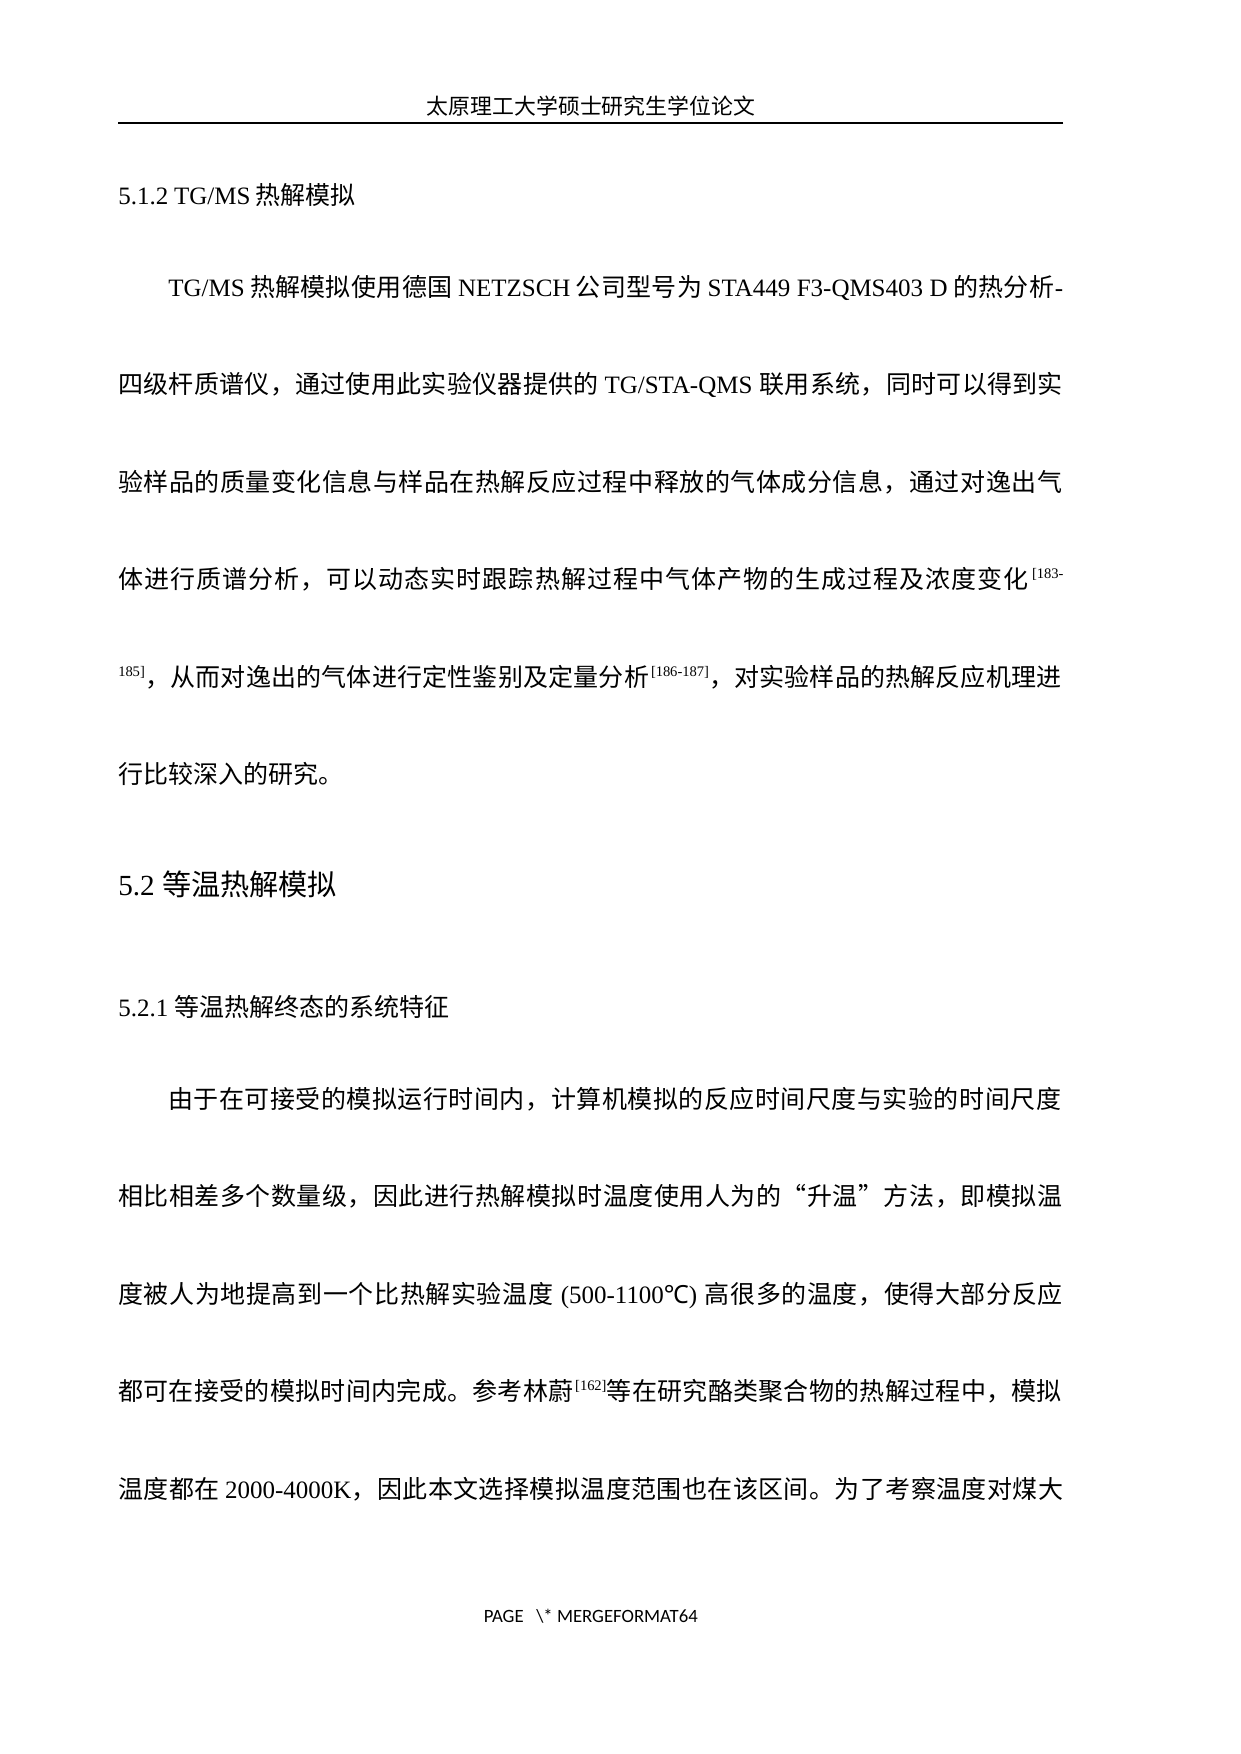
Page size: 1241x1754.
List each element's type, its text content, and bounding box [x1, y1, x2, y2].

text TG/MS热解模拟使用德国NETZSCH公司型号为STA449 F3-QMS403 D的热分析-四级杆质谱仪，通过使用此实验仪器提供的TG/STA-QMS 联用系统，同时可以得到实验样品的质量变化信息与样品在热解反应过程中释放的气体成分信息，通过对逸出气体进行质谱分析，可以动态实时跟踪热解过程中气体产物的生成过程及浓度变化[183-185]，从而对逸出的气体进行定性鉴别及定量分析[186-187]，对实验样品的热解反应机理进行比较深入的研究。 [118, 253, 1063, 805]
text 5.1.2 TG/MS热解模拟 [118, 161, 1063, 226]
text 5.2.1 等温热解终态的系统特征 [118, 973, 1063, 1038]
subtitle 5.2 等温热解模拟 [118, 850, 1063, 915]
